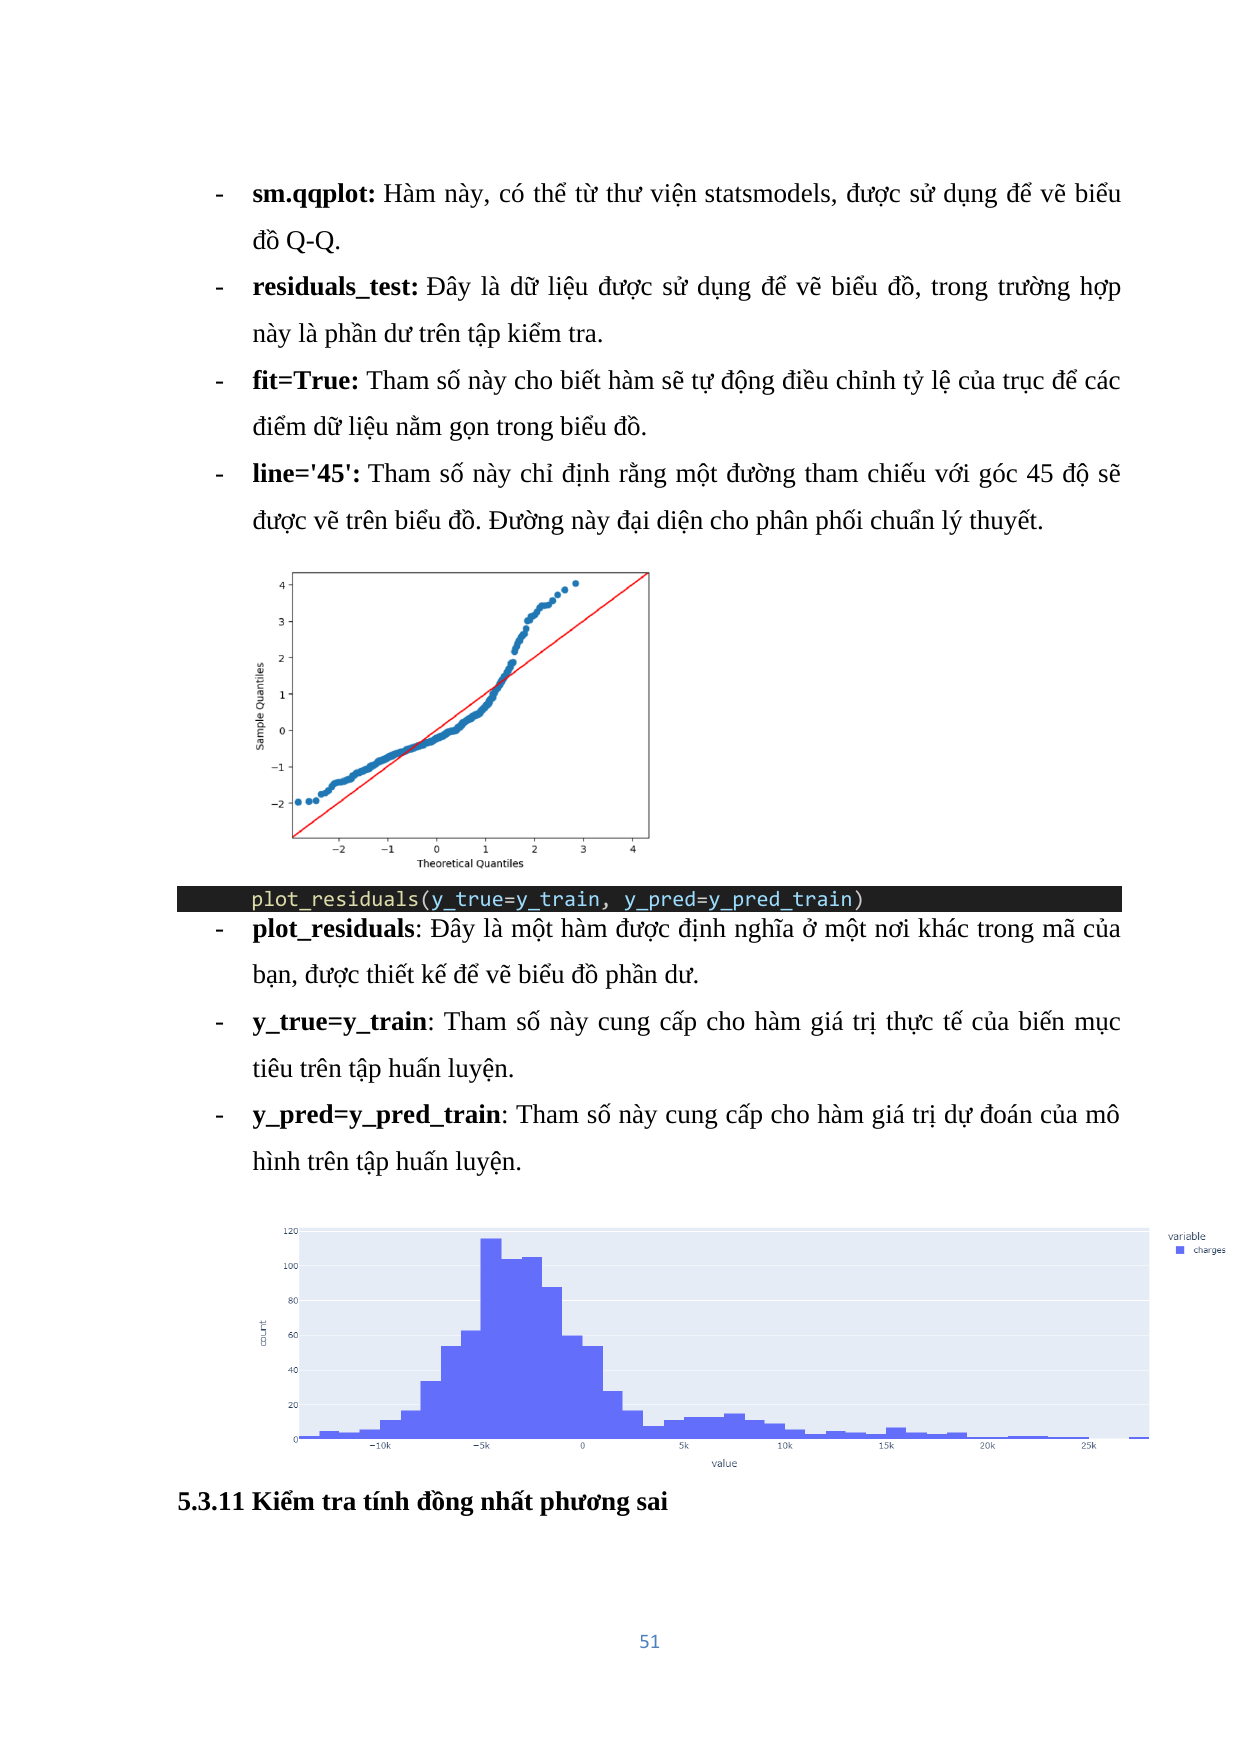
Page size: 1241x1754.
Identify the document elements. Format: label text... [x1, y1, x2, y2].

list plot_residuals: Đây là một hàm được định nghĩa ở một nơi khác trong mã của bạn, được thiết kế để vẽ biểu đồ phần dư. [215, 912, 1122, 990]
subtitle 5.3.11 Kiểm tra tính đồng nhất phương sai [177, 1485, 1122, 1516]
list residuals_test: Đây là dữ liệu được sử dụng để vẽ biểu đồ, trong trường hợp này là phần dư trên tập kiểm tra. [215, 271, 1122, 348]
list y_true=y_train: Tham số này cung cấp cho hàm giá trị thực tế của biến mục tiêu trên tập huấn luyện. [215, 1005, 1122, 1083]
list y_pred=y_pred_train: Tham số này cung cấp cho hàm giá trị dự đoán của mô hình trên tập huấn luyện. [215, 1098, 1122, 1176]
picture [251, 567, 652, 874]
list sm.qqplot: Hàm này, có thể từ thư viện statsmodels, được sử dụng để vẽ biểu đồ Q-Q. [215, 177, 1122, 255]
picture [251, 1208, 1226, 1473]
text plot_residuals(y_true=y_train, y_pred=y_pred_train) [177, 886, 1122, 912]
list line='45': Tham số này chỉ định rằng một đường tham chiếu với góc 45 độ sẽ được vẽ trên biểu đồ. Đường này đại diện cho phân phối chuẩn lý thuyết. [215, 457, 1122, 535]
list fit=True: Tham số này cho biết hàm sẽ tự động điều chỉnh tỷ lệ của trục để các điểm dữ liệu nằm gọn trong biểu đồ. [215, 364, 1122, 442]
